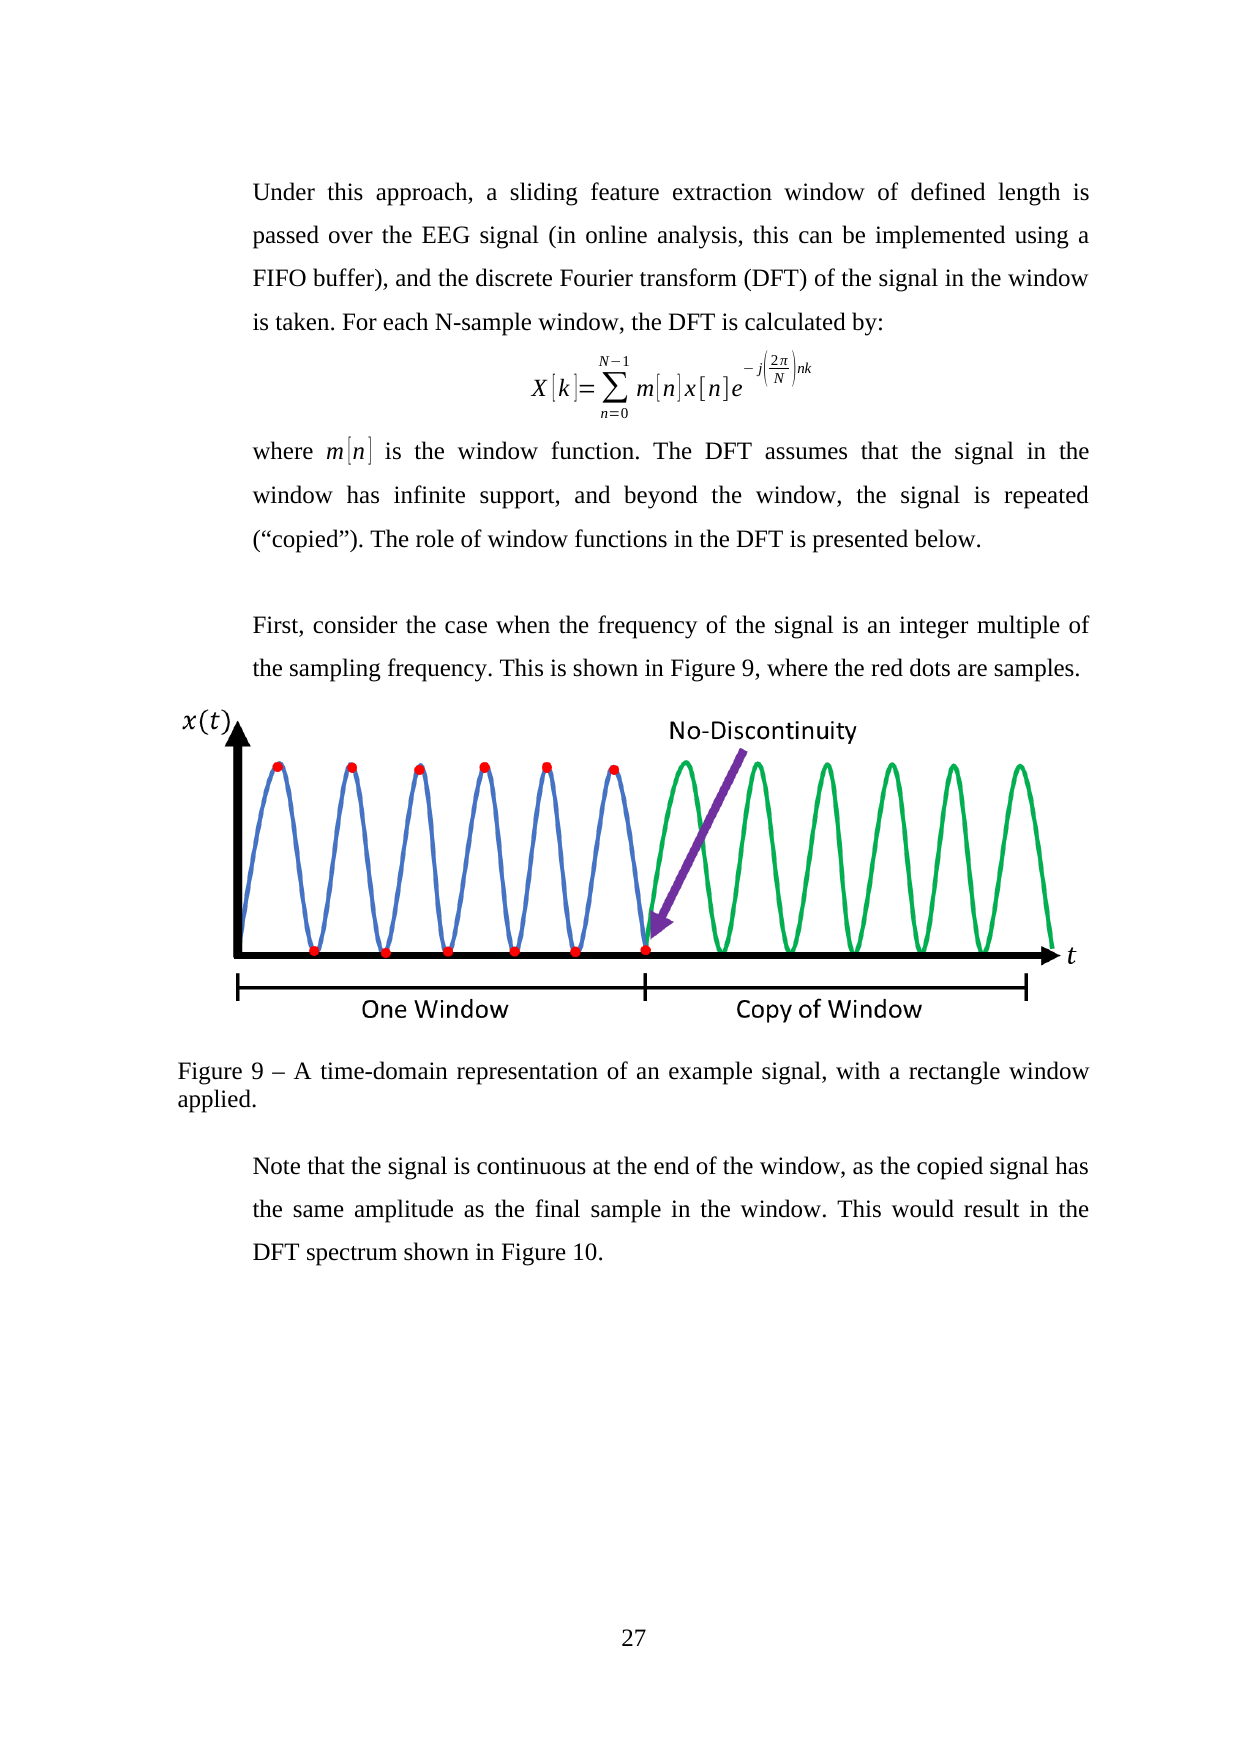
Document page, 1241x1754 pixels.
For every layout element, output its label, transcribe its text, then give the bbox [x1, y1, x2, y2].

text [252, 177, 1090, 335]
text First, consider the case when the frequency of the signal is an integer multiple of the sampling frequency. This is shown in Figure 9, where the red dots are samples. [252, 610, 1090, 682]
picture [175, 691, 1093, 1042]
text where is the window function. The DFT assumes that the signal in the window has infinite support, and beyond the window, the signal is repeated (“copied”). The role of window functions in the DFT is presented below. [252, 436, 1090, 552]
text Figure 9 – A time-domain representation of an example signal, with a rectangle window applied. [177, 1042, 1090, 1113]
text Note that the signal is continuous at the end of the window, as the copied signal has the same amplitude as the final sample in the window. This would result in the DFT spectrum shown in Figure 10. [252, 1151, 1090, 1266]
